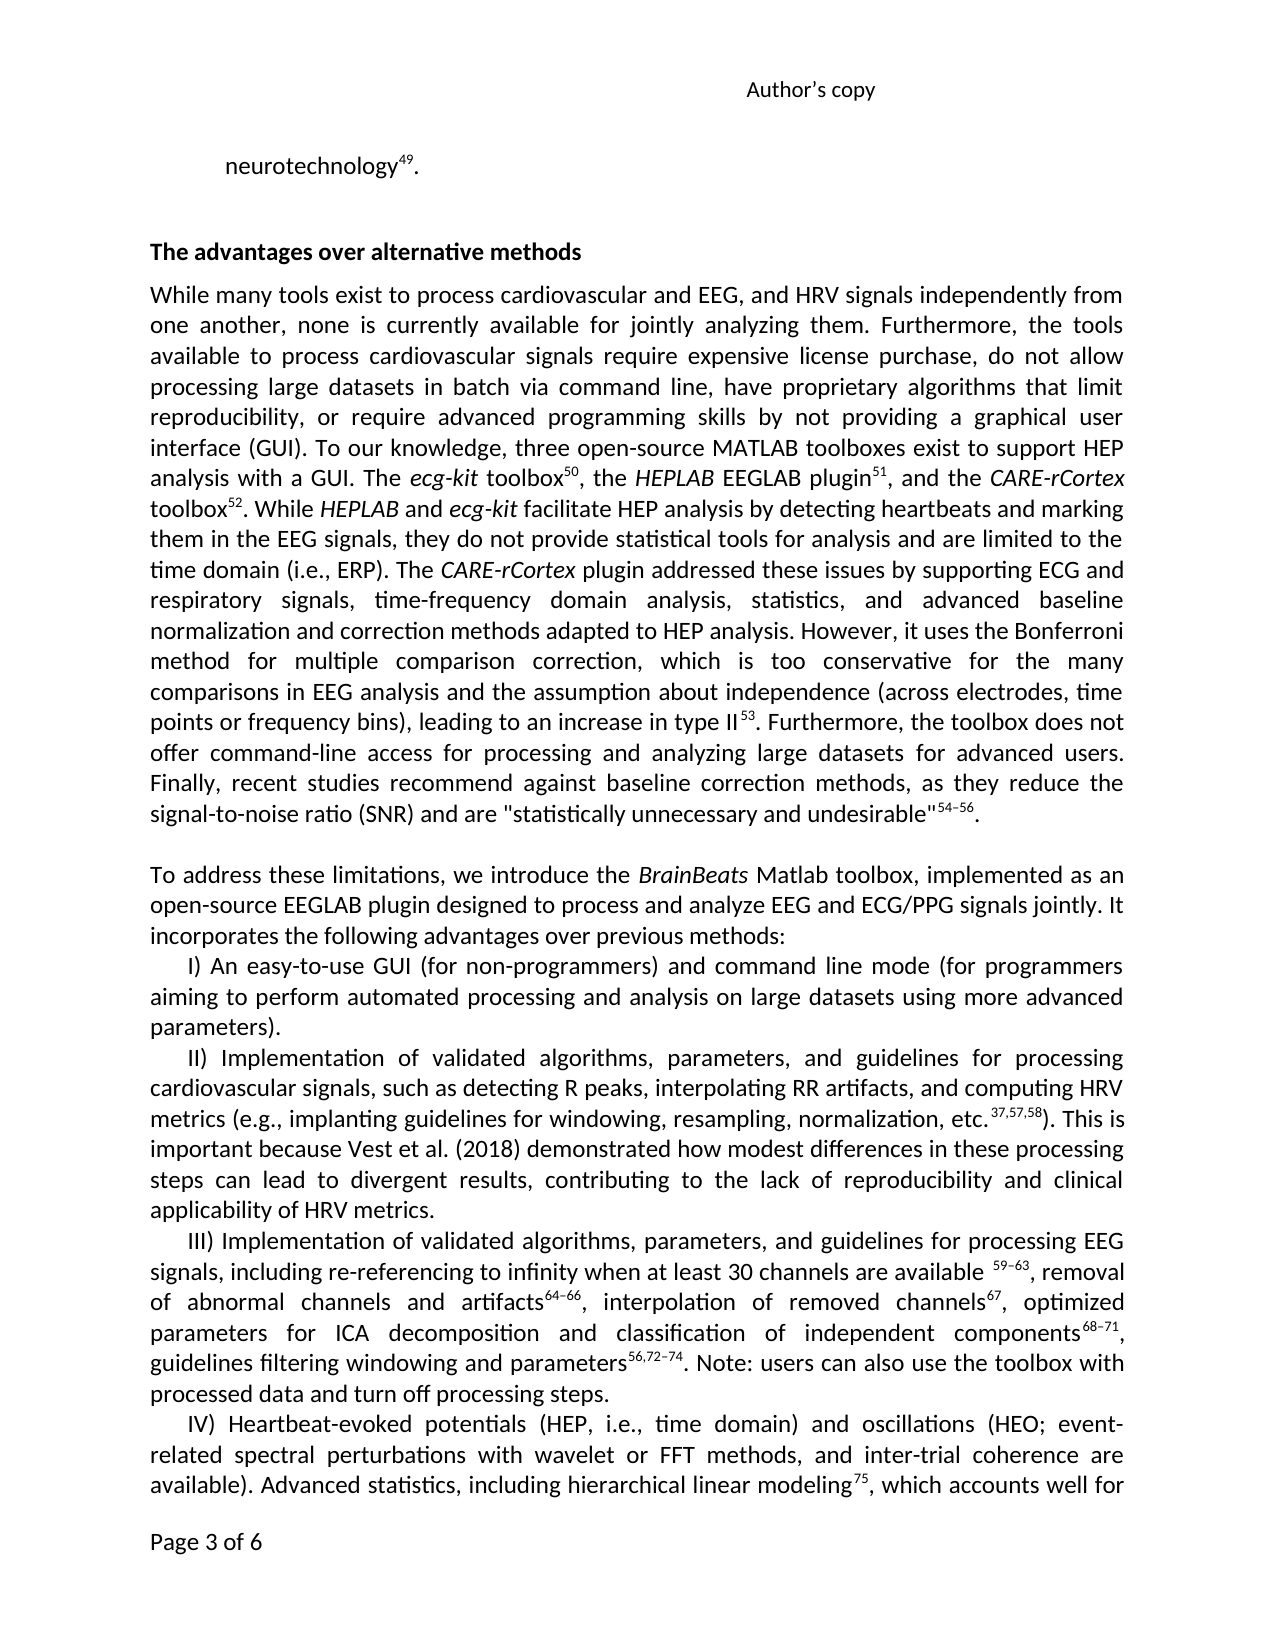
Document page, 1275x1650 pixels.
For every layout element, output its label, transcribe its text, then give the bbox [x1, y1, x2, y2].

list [187, 150, 1125, 181]
text While many tools exist to process cardiovascular and EEG, and HRV signals independently from one another, none is currently available for jointly analyzing them. Furthermore, the tools available to process cardiovascular signals require expensive license purchase, do not allow processing large datasets in batch via command line, have proprietary algorithms that limit reproducibility, or require advanced programming skills by not providing a graphical user interface (GUI). To our knowledge, three open-source MATLAB toolboxes exist to support HEP analysis with a GUI. The ecg-kit toolbox50, the HEPLAB EEGLAB plugin51, and the CARE-rCortex toolbox52. While HEPLAB and ecg-kit facilitate HEP analysis by detecting heartbeats and marking them in the EEG signals, they do not provide statistical tools for analysis and are limited to the time domain (i.e., ERP). The CARE-rCortex plugin addressed these issues by supporting ECG and respiratory signals, time-frequency domain analysis, statistics, and advanced baseline normalization and correction methods adapted to HEP analysis. However, it uses the Bonferroni method for multiple comparison correction, which is too conservative for the many comparisons in EEG analysis and the assumption about independence (across electrodes, time points or frequency bins), leading to an increase in type II53. Furthermore, the toolbox does not offer access for processing and analyzing large datasets for advanced users. Finally, recent studies recommend against baseline correction methods, as they reduce the signal-to-noise ratio (SNR) and are "statistically unnecessary and undesirable"54–56. [150, 279, 1125, 828]
text II) Implementation of validated algorithms, parameters, and guidelines for processing cardiovascular signals, such as detecting R peaks, interpolating RR artifacts, and computing HRV metrics (e.g., implanting guidelines for windowing, resampling, normalization, etc.37,57,58). This is important because Vest et al. (2018) demonstrated how modest differences in these processing steps can lead to divergent results, contributing to the lack of reproducibility and clinical applicability of HRV metrics. [150, 1042, 1125, 1225]
text I) An easy-to-use GUI (for non-programmers) and command line mode (for programmers aiming to perform automated processing and analysis on large datasets using more advanced parameters). [150, 951, 1125, 1042]
text To address these limitations, we introduce the BrainBeats Matlab toolbox, implemented as an open-source EEGLAB plugin designed to process and analyze EEG and ECG/PPG signals jointly. It incorporates the following advantages over previous methods: [150, 859, 1125, 951]
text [150, 1408, 1125, 1500]
text III) Implementation of validated algorithms, parameters, and guidelines for processing EEG signals, including re-referencing to infinity when at least 30 channels are available 59–63, removal of abnormal channels and artifacts64–66, interpolation of removed channels67, optimized parameters for ICA decomposition and classification of independent components68–71, guidelines filtering windowing and parameters56,72–74. Note: users can also use the toolbox with processed data and turn off processing steps. [150, 1225, 1125, 1408]
text The advantages over alternative methods [150, 236, 1125, 267]
